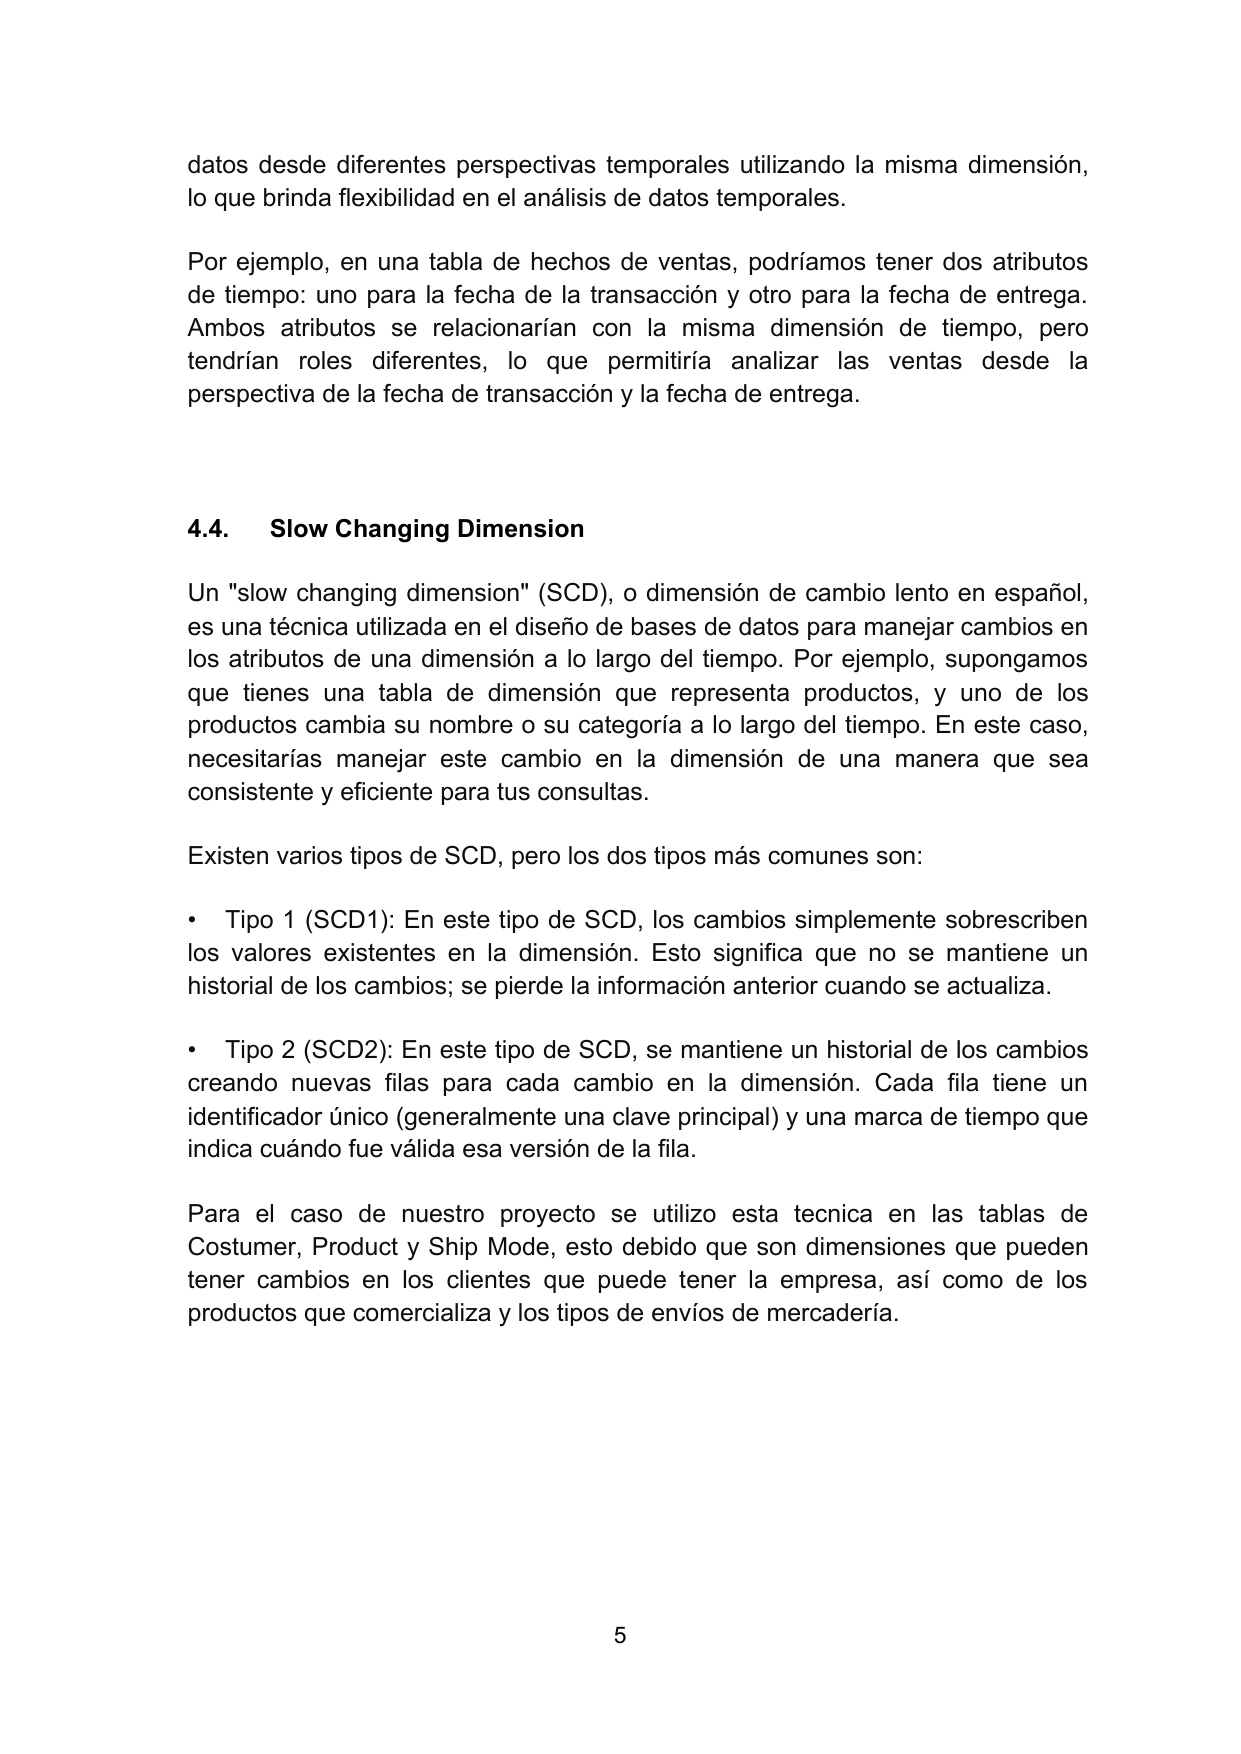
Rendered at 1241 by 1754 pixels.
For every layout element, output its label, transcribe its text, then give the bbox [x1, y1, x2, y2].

text • Tipo 2 (SCD2): En este tipo de SCD, se mantiene un historial de los cambios creando nuevas filas para cada cambio en la dimensión. Cada fila tiene un identificador único (generalmente una clave principal) y una marca de tiempo que indica cuándo fue válida esa versión de la fila. [187, 1035, 1090, 1163]
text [187, 150, 1090, 212]
text Existen varios tipos de SCD, pero los dos tipos más comunes son: [187, 841, 1090, 869]
text Por ejemplo, en una tabla de hechos de ventas, podríamos tener dos atributos de tiempo: uno para la fecha de la transacción y otro para la fecha de entrega. Ambos atributos se relacionarían con la misma dimensión de tiempo, pero tendrían roles diferentes, lo que permitiría analizar las ventas desde la perspectiva de la fecha de transacción y la fecha de entrega. [187, 247, 1090, 408]
subtitle Slow Changing Dimension [187, 514, 1090, 543]
text Para el caso de nuestro proyecto se utilizo esta tecnica en las tablas de Costumer, Product y Ship Mode, esto debido que son dimensiones que pueden tener cambios en los clientes que puede tener la empresa, así como de los productos que comercializa y los tipos de envíos de mercadería. [187, 1199, 1090, 1327]
text • Tipo 1 (SCD1): En este tipo de SCD, los cambios simplemente sobrescriben los valores existentes en la dimensión. Esto significa que no se mantiene un historial de los cambios; se pierde la información anterior cuando se actualiza. [187, 905, 1090, 1000]
text Un "slow changing dimension" (SCD), o dimensión de cambio lento en español, es una técnica utilizada en el diseño de bases de datos para manejar cambios en los atributos de una dimensión a lo largo del tiempo. Por ejemplo, supongamos que tienes una tabla de dimensión que representa productos, y uno de los productos cambia su nombre o su categoría a lo largo del tiempo. En este caso, necesitarías manejar este cambio en la dimensión de una manera que sea consistente y eficiente para tus consultas. [187, 578, 1090, 805]
